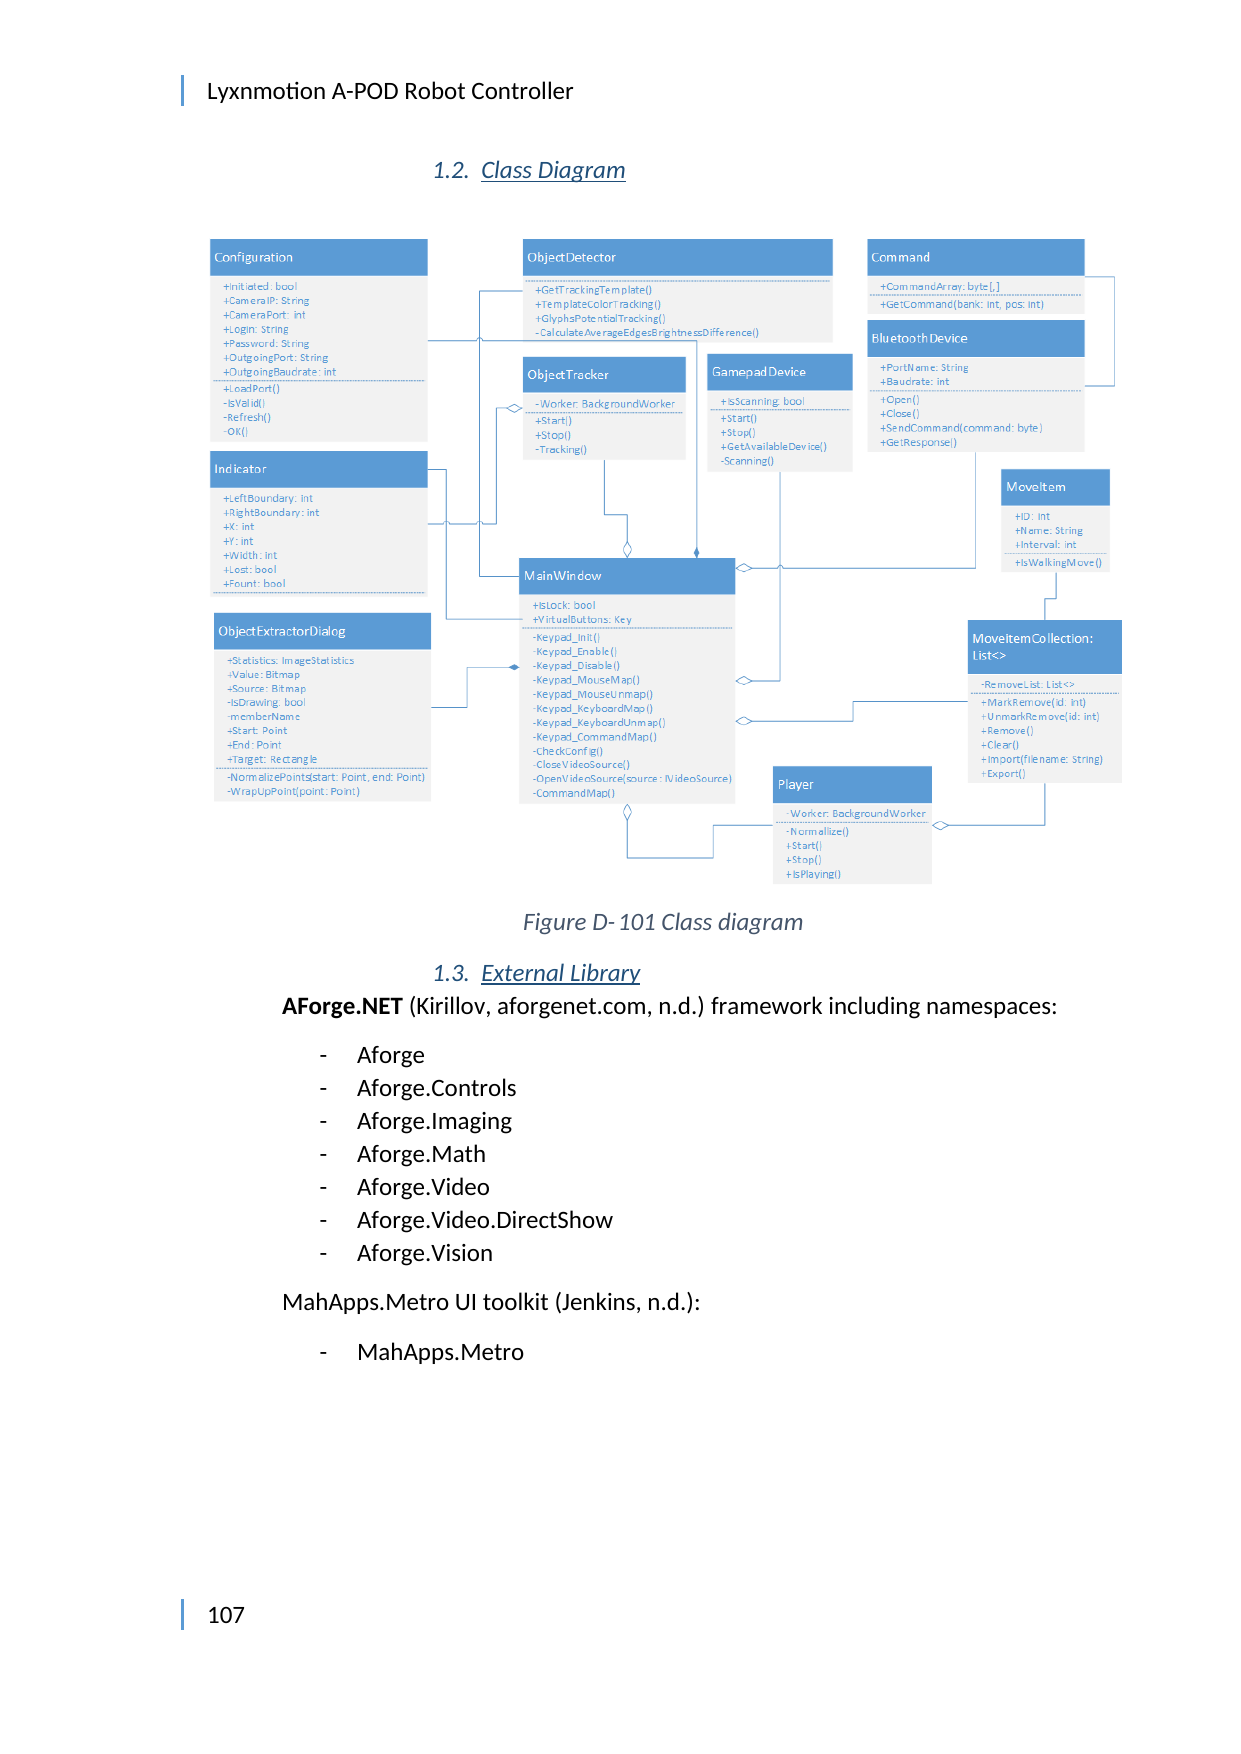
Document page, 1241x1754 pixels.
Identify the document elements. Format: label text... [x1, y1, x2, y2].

list Aforge.Math [319, 1138, 1122, 1169]
picture [206, 237, 1123, 887]
list MahApps.Metro [319, 1336, 1122, 1367]
subtitle External Library [432, 957, 1122, 987]
list Aforge.Vision [319, 1237, 1122, 1267]
list Aforge.Controls [319, 1072, 1122, 1103]
subtitle Class Diagram [432, 155, 1122, 185]
text AForge.NET framework including namespaces: [207, 990, 1122, 1020]
list Aforge.Imaging [319, 1105, 1122, 1136]
text MahApps.Metro UI toolkit : [207, 1287, 1122, 1317]
list Aforge.Video [319, 1171, 1122, 1202]
list Aforge [319, 1039, 1122, 1070]
list Aforge.Video.DirectShow [319, 1204, 1122, 1234]
